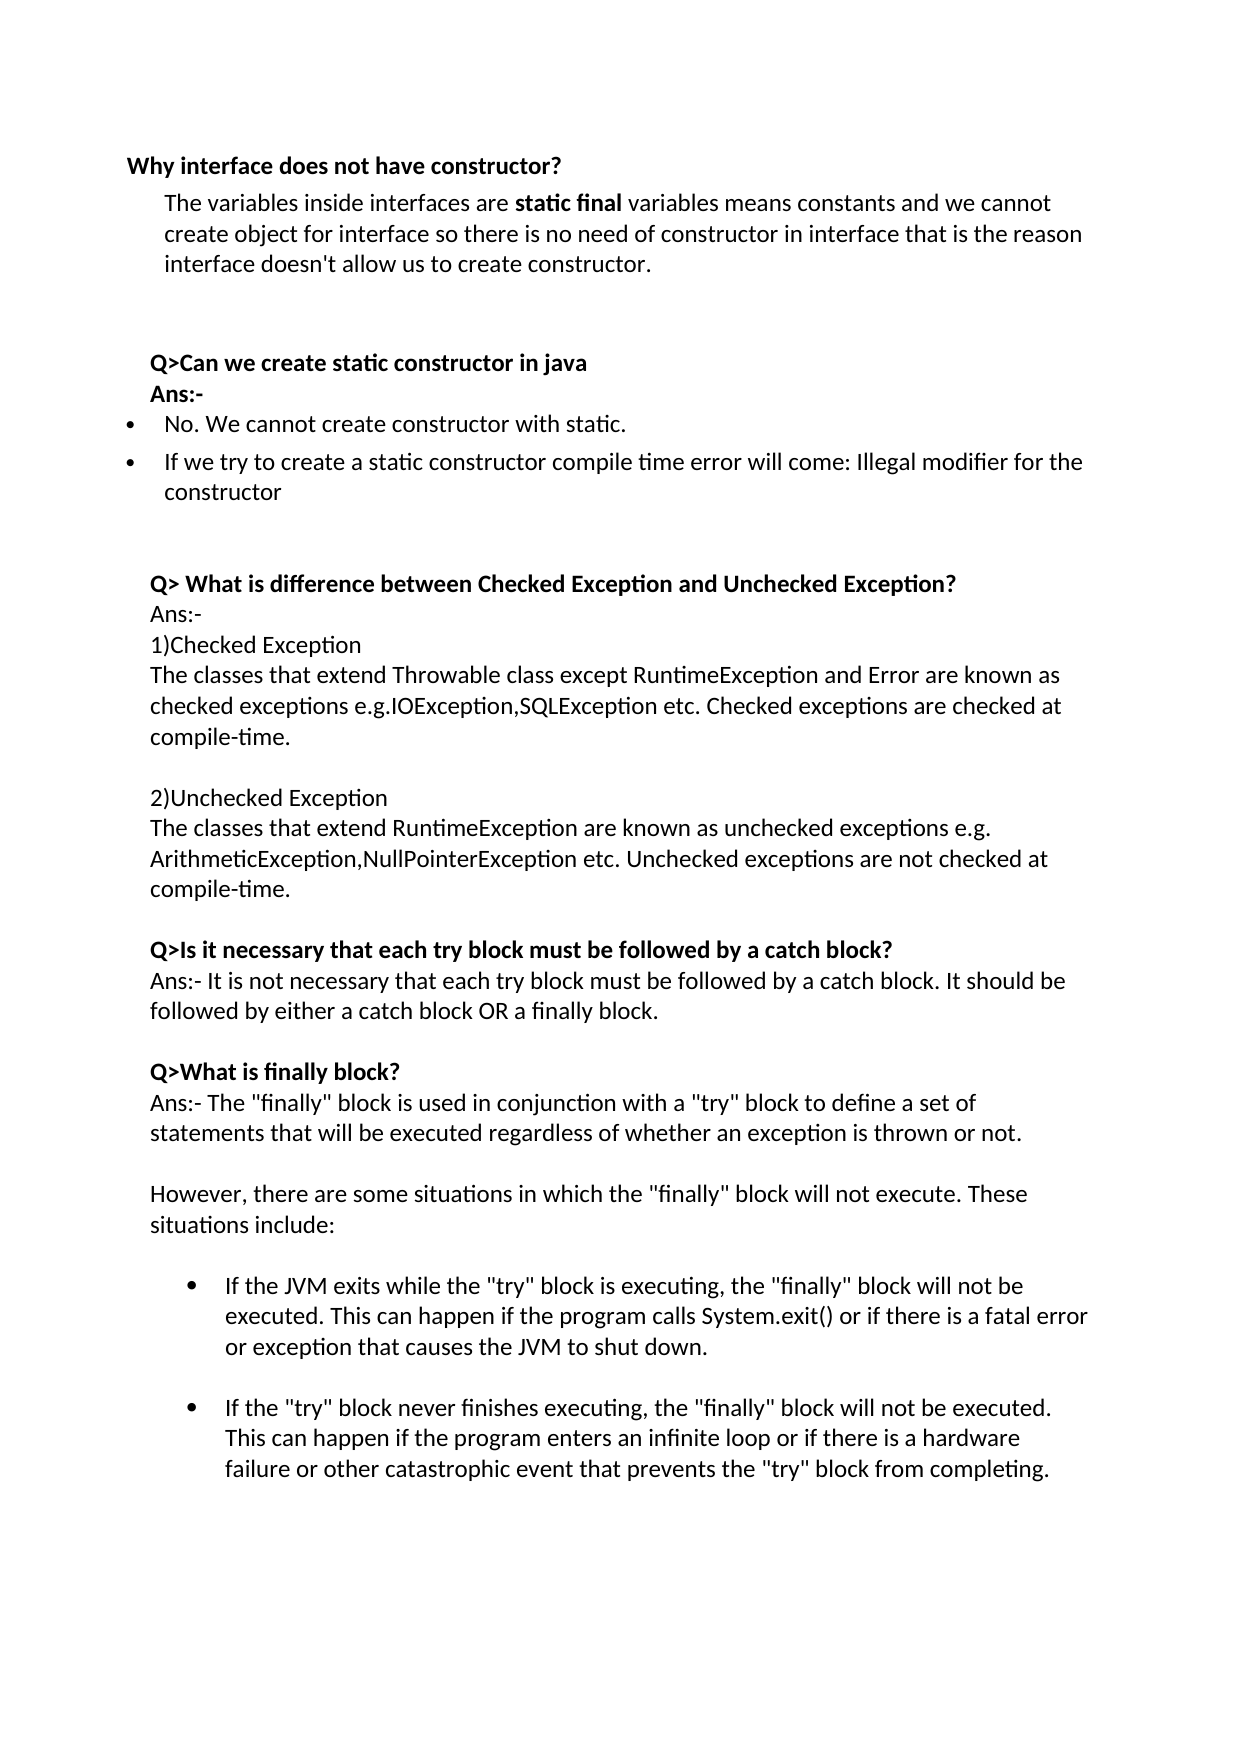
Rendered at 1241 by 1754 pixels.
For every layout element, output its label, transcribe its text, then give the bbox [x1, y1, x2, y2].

list If we try to create a static constructor compile time error will come: Illegal modifier for the constructor [127, 446, 1090, 507]
text Ans:- It is not necessary that each try block must be followed by a catch block. It should be followed by either a catch block OR a finally block. [150, 965, 1090, 1026]
list No. We cannot create constructor with static. [127, 408, 1090, 439]
text Ans:- [150, 598, 1090, 629]
text The variables inside interfaces are static final variables means constants and we cannot create object for interface so there is no need of constructor in interface that is the reason interface doesn't allow us to create constructor. [164, 188, 1090, 279]
text Q> What is difference between Checked Exception and Unchecked Exception? [150, 568, 1090, 598]
text Q>What is finally block? [150, 1056, 1090, 1087]
list If the JVM exits while the "try" block is executing, the "finally" block will not be executed. This can happen if the program calls System.exit() or if there is a fatal error or exception that causes the JVM to shut down. [187, 1270, 1090, 1362]
text 2)Unchecked Exception [150, 782, 1090, 812]
text The classes that extend RuntimeException are known as unchecked exceptions e.g. ArithmeticException,NullPointerException etc. Unchecked exceptions are not checked at compile-time. [150, 812, 1090, 904]
text Q>Can we create static constructor in java [150, 347, 1090, 378]
text The classes that extend Throwable class except RuntimeException and Error are known as checked exceptions e.g.IOException,SQLException etc. Checked exceptions are checked at compile-time. [150, 659, 1090, 751]
list If the "try" block never finishes executing, the "finally" block will not be executed. This can happen if the program enters an infinite loop or if there is a hardware failure or other catastrophic event that prevents the "try" block from completing. [187, 1392, 1090, 1484]
text Q>Is it necessary that each try block must be followed by a catch block? [150, 934, 1090, 965]
text However, there are some situations in which the "finally" block will not execute. These situations include: [150, 1178, 1090, 1239]
text Ans:- [150, 378, 1090, 408]
text Ans:- The "finally" block is used in conjunction with a "try" block to define a set of statements that will be executed regardless of whether an exception is thrown or not. [150, 1087, 1090, 1148]
text Why interface does not have constructor? [127, 150, 1090, 181]
text 1)Checked Exception [150, 629, 1090, 659]
